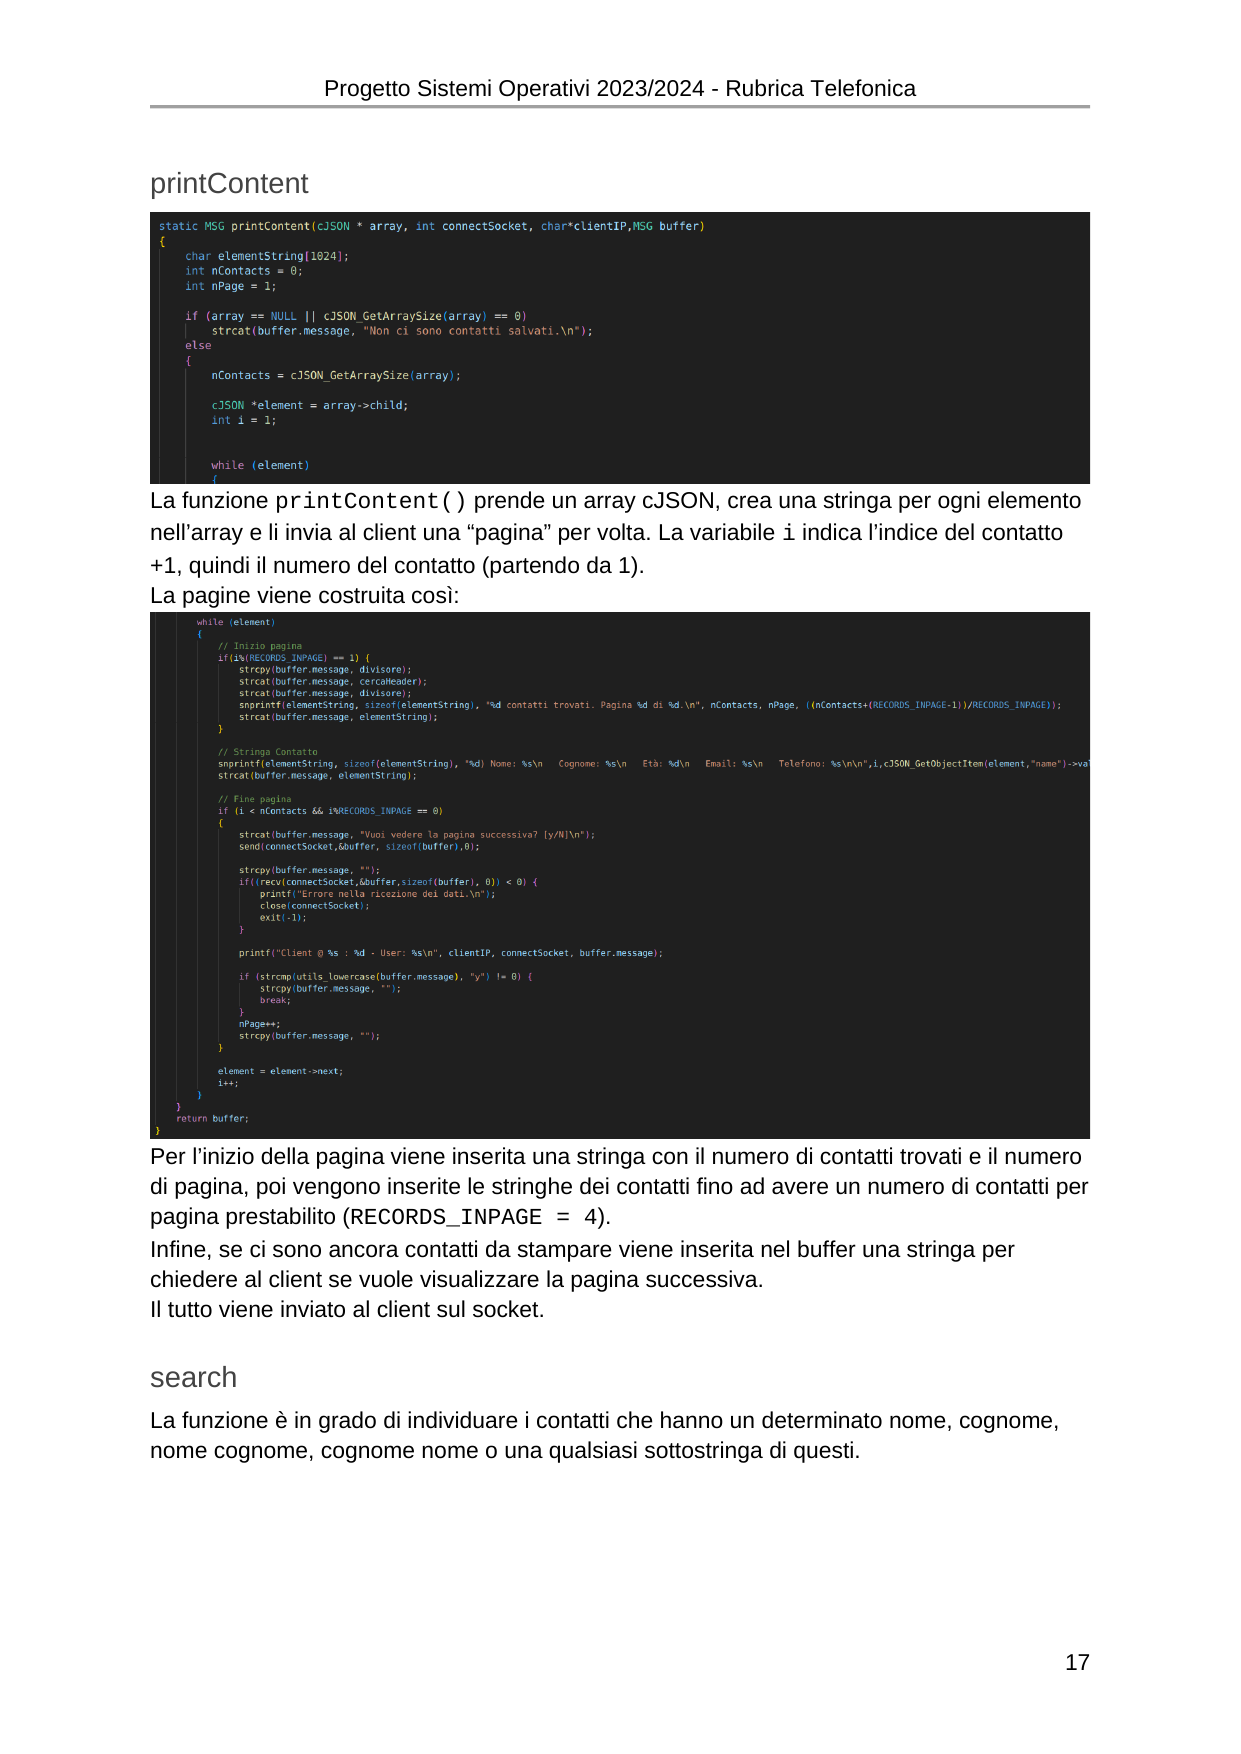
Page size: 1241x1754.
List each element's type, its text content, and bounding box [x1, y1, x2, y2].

text La funzione è in grado di individuare i contatti che hanno un determinato nome, cognome, nome cognome, cognome nome o una qualsiasi sottostringa di questi. [150, 1407, 1090, 1463]
picture [150, 212, 1091, 484]
text Per l’inizio della pagina viene inserita una stringa con il numero di contatti trovati e il numero di pagina, poi vengono inserite le stringhe dei contatti fino ad avere un numero di contatti per pagina prestabilito (RECORDS_INPAGE = 4). [150, 1143, 1090, 1232]
subtitle printContent [150, 166, 1090, 199]
text La funzione printContent() prende un array cJSON, crea una stringa per ogni elemento nell’array e li invia al client una “pagina” per volta. La variabile i indica l’indice del contatto +1, quindi il numero del contatto (partendo da 1). [150, 487, 1090, 578]
picture [150, 612, 1091, 1139]
text Infine, se ci sono ancora contatti da stampare viene inserita nel buffer una stringa per chiedere al client se vuole visualizzare la pagina successiva. [150, 1236, 1090, 1292]
text Il tutto viene inviato al client sul socket. [150, 1296, 1090, 1323]
text La pagine viene costruita così: [150, 582, 1090, 608]
subtitle search [150, 1360, 1090, 1393]
